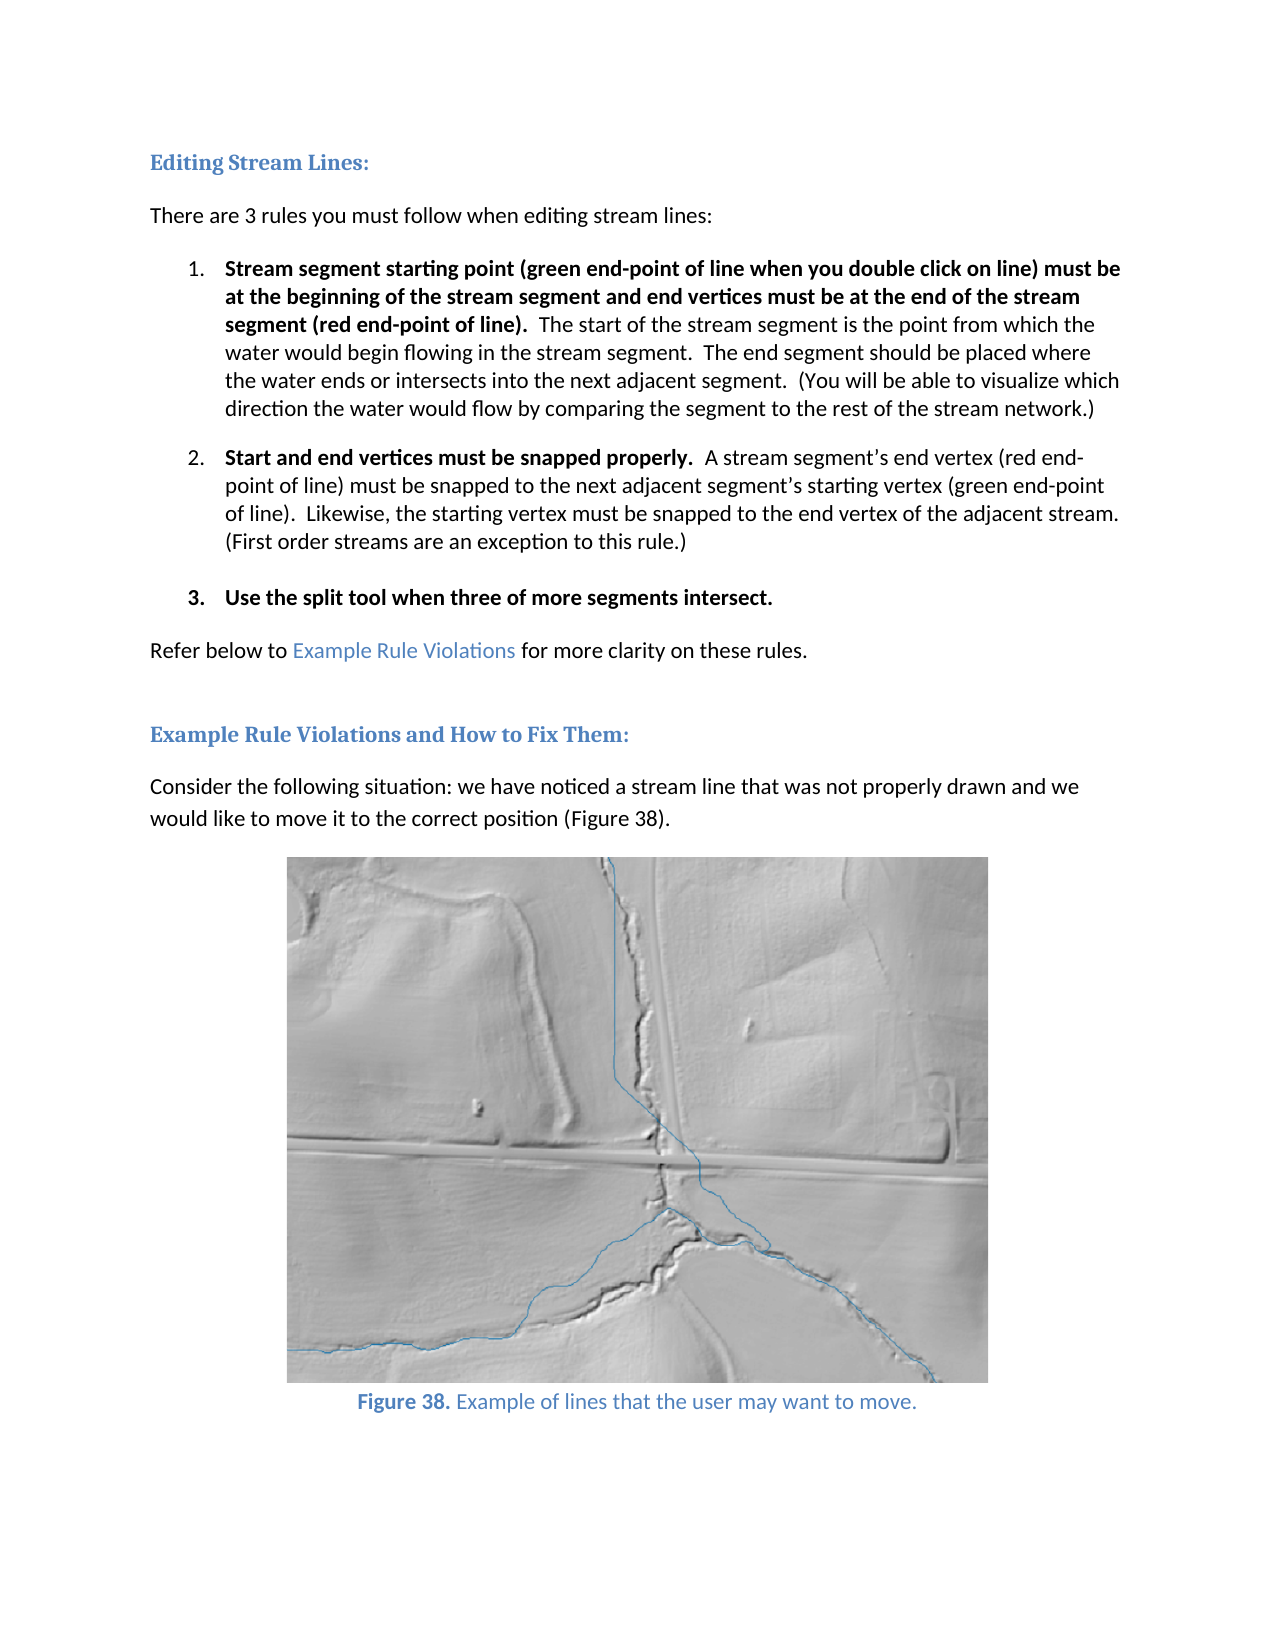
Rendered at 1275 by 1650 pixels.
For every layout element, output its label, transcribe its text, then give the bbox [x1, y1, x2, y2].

list Stream segment starting point (green end-point of line when you double click on line) must be at the beginning of the stream segment and end vertices must be at the end of the stream segment (red end-point of line). The start of the stream segment is the point from which the water would begin flowing in the stream segment. The end segment should be placed where the water ends or intersects into the next adjacent segment. (You will be able to visualize which direction the water would flow by comparing the segment to the rest of the stream network.) [187, 254, 1125, 422]
text Figure 38. Example of lines that the user may want to move. [150, 1387, 1125, 1415]
list Start and end vertices must be snapped properly. A stream segment’s end vertex (red end-point of line) must be snapped to the next adjacent segment’s starting vertex (green end-point of line). Likewise, the starting vertex must be snapped to the end vertex of the adjacent stream. (First order streams are an exception to this rule.) [187, 443, 1125, 555]
text Refer below to Example Rule Violations for more clarity on these rules. [150, 636, 1125, 664]
text Example Rule Violations and How to Fix Them: [150, 721, 1125, 748]
text There are 3 rules you must follow when editing stream lines: [150, 201, 1125, 229]
picture [286, 857, 989, 1383]
list Use the split tool when three of more segments intersect. [187, 583, 1125, 611]
text Editing Stream Lines: [150, 150, 1125, 176]
